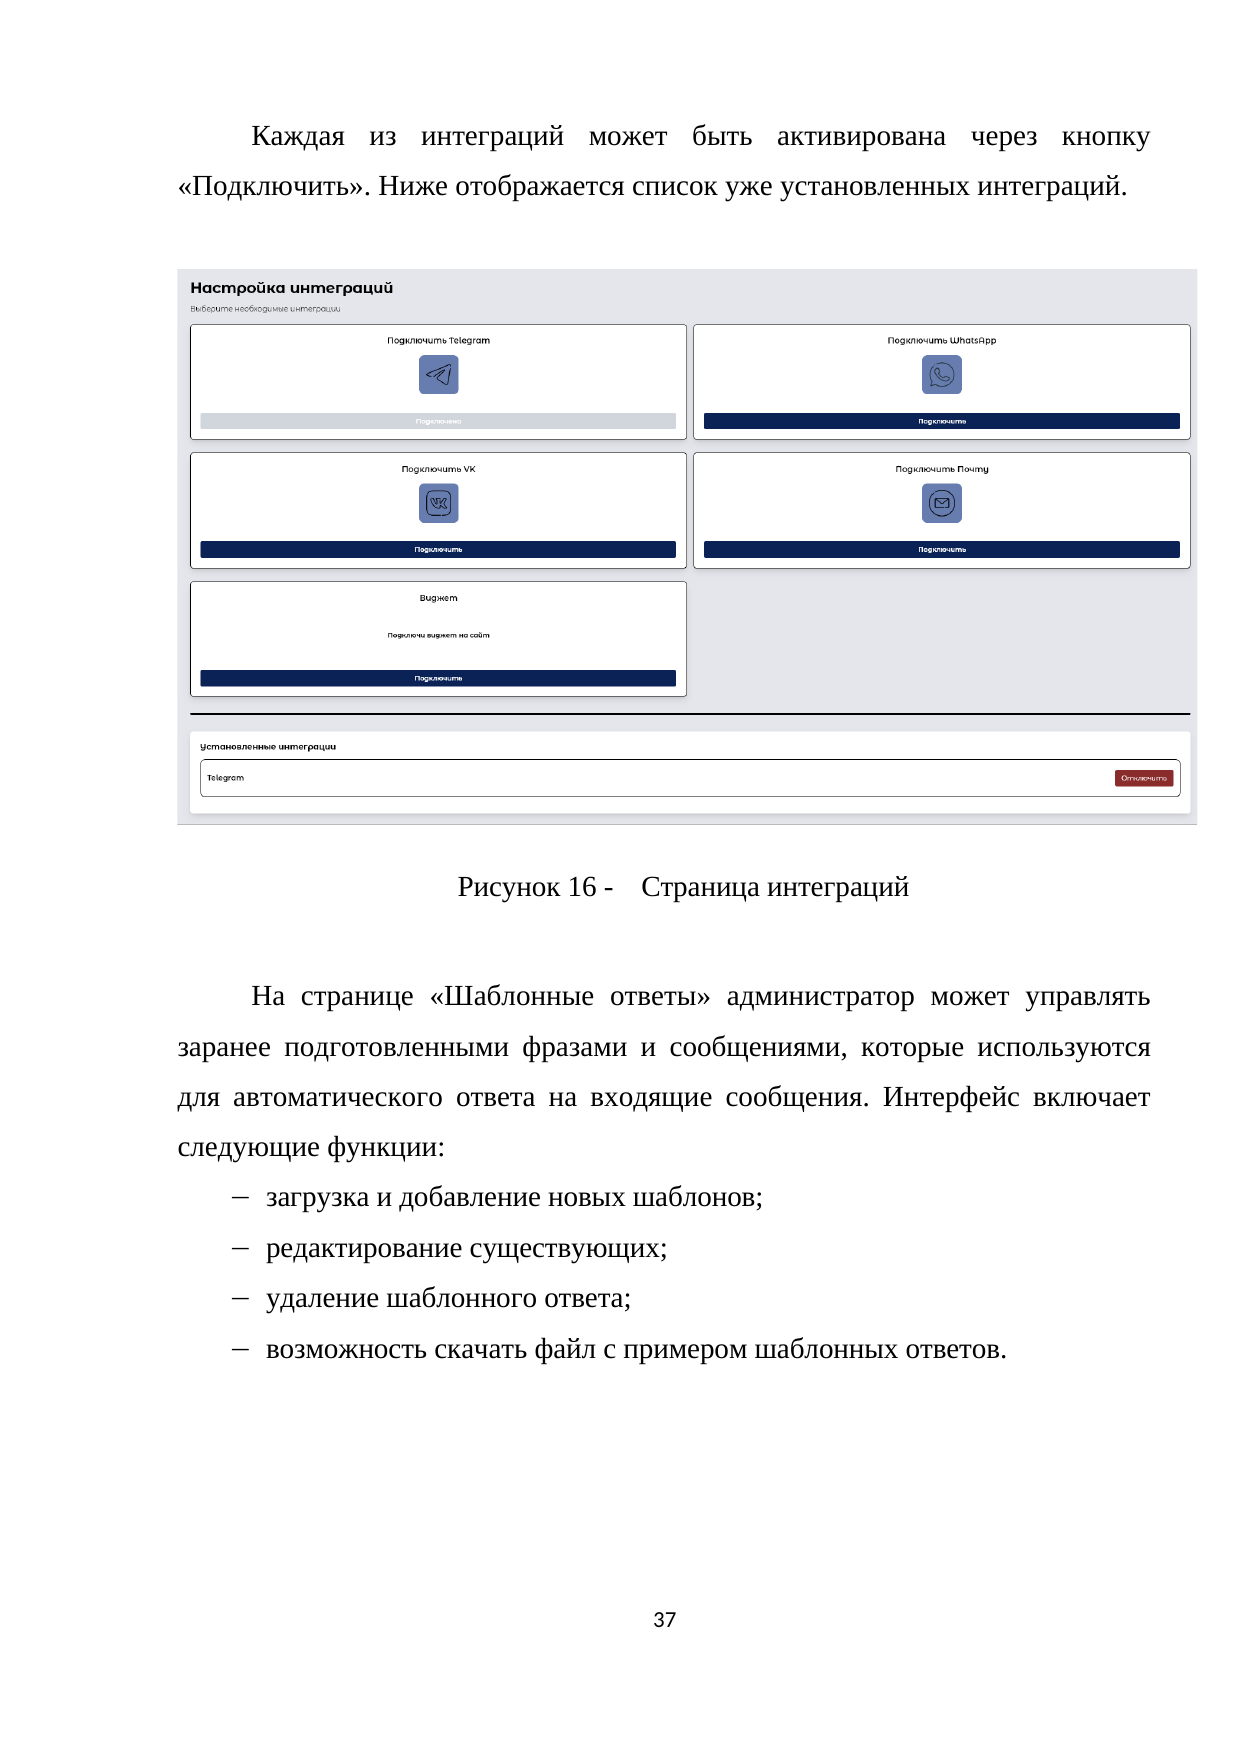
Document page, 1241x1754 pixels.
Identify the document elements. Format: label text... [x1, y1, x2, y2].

text Страница интеграций [215, 869, 1152, 903]
text удаление шаблонного ответа; [228, 1280, 1152, 1314]
text На странице «Шаблонные ответы» администратор может управлять заранее подготовленными фразами и сообщениями, которые используются для автоматического ответа на входящие сообщения. Интерфейс включает следующие функции: [177, 978, 1152, 1163]
text редактирование существующих; [228, 1230, 1152, 1264]
text Каждая из интеграций может быть активирована через кнопку «Подключить». Ниже отображается список уже установленных интеграций. [177, 118, 1152, 202]
text загрузка и добавление новых шаблонов; [228, 1179, 1152, 1213]
text возможность скачать файл с примером шаблонных ответов. [228, 1331, 1152, 1364]
picture [177, 269, 1198, 825]
